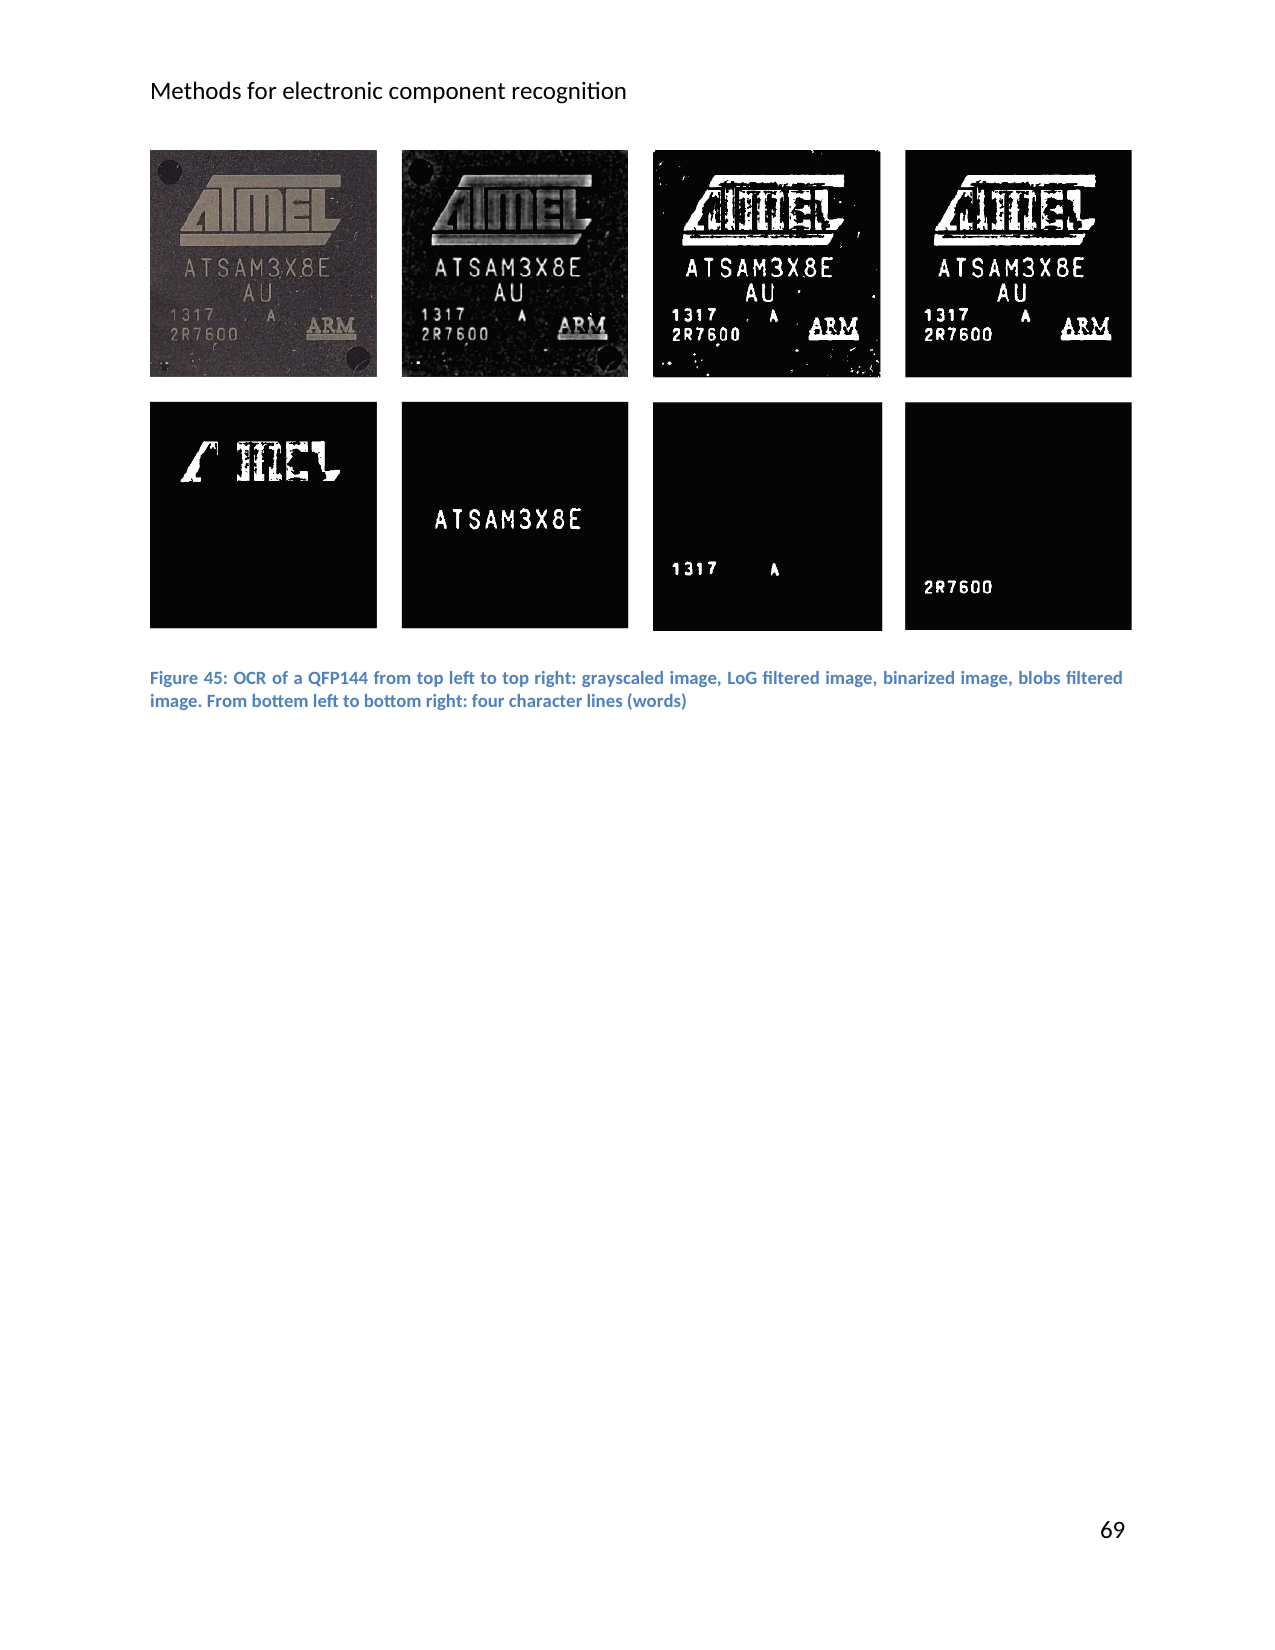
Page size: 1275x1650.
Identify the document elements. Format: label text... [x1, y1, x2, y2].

picture [150, 150, 1132, 631]
